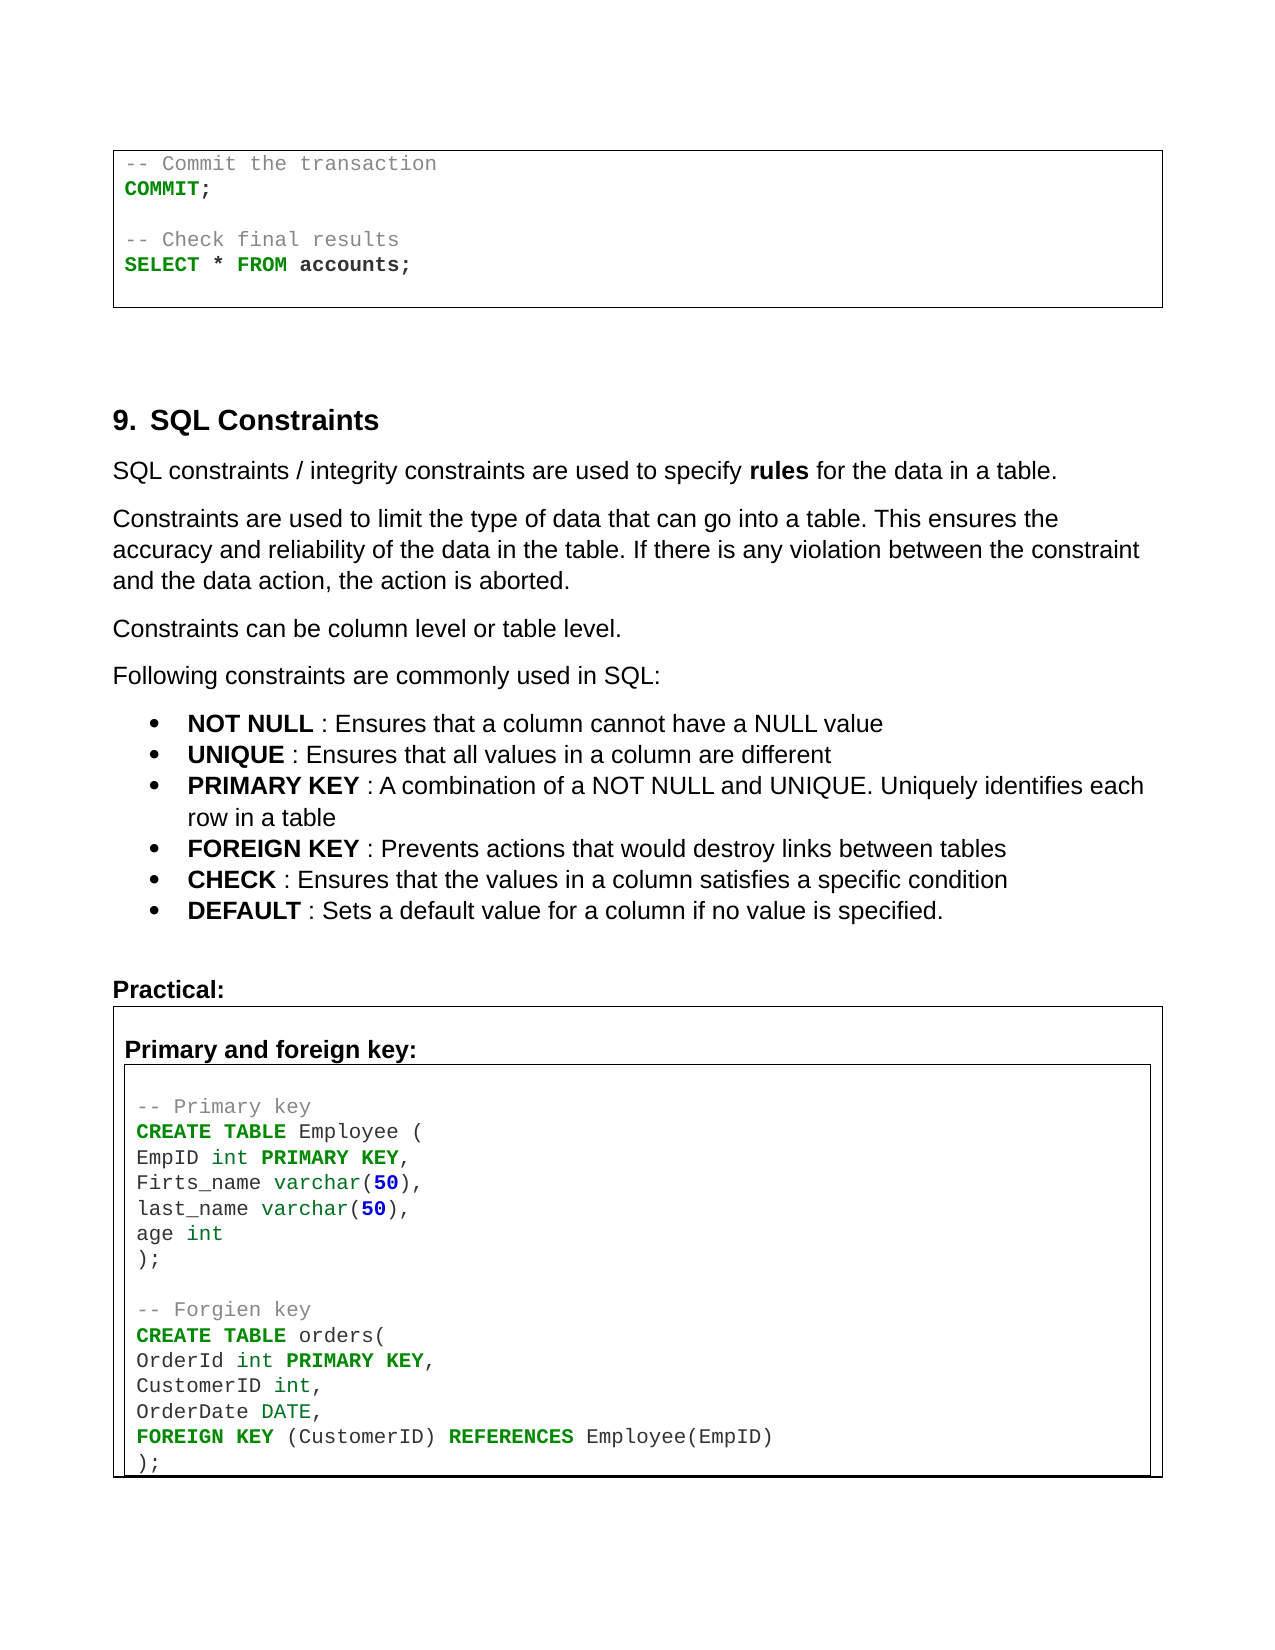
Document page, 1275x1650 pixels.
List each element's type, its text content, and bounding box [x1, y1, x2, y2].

text Constraints are used to limit the type of data that can go into a table. This ensures the accuracy and reliability of the data in the table. If there is any violation between the constraint and the data action, the action is aborted. [112, 504, 1162, 595]
list NOT NULL : Ensures that a column cannot have a NULL value [150, 709, 1162, 738]
list PRIMARY KEY : A combination of a NOT NULL and UNIQUE. Uniquely identifies each row in a table [150, 771, 1162, 831]
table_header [114, 151, 1162, 307]
list SQL Constraints [112, 403, 1162, 437]
list CHECK : Ensures that the values in a column satisfies a specific condition [150, 865, 1162, 893]
list UNIQUE : Ensures that all values in a column are different [150, 740, 1162, 769]
text Practical: [112, 975, 1162, 1003]
list FOREIGN KEY : Prevents actions that would destroy links between tables [150, 833, 1162, 862]
text Constraints can be column level or table level. [112, 614, 1162, 642]
text SQL constraints / integrity constraints are used to specify rules for the data in a table. [112, 456, 1162, 485]
table_header Primary and foreign key: [114, 1007, 1162, 1476]
text Following constraints are commonly used in SQL: [112, 661, 1162, 690]
list DEFAULT : Sets a default value for a column if no value is specified. [150, 896, 1162, 925]
